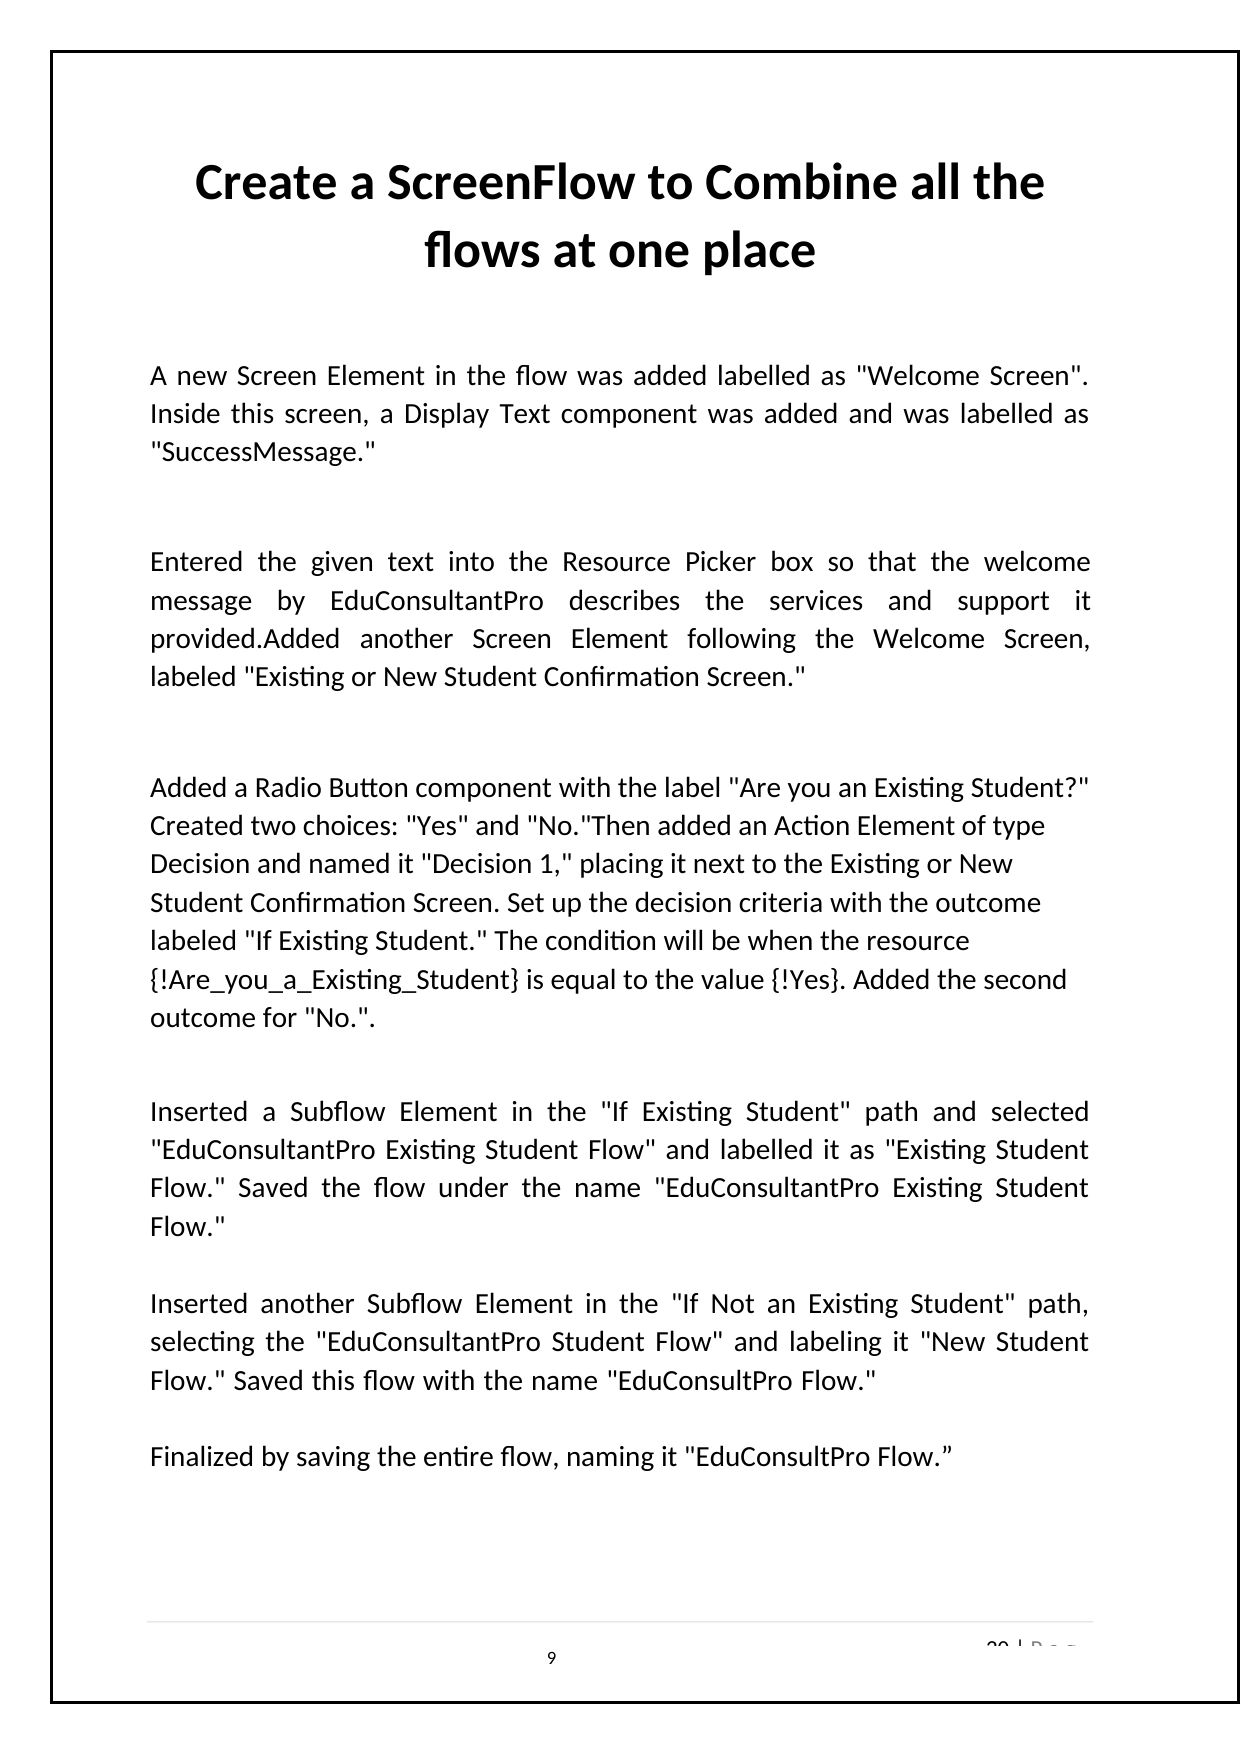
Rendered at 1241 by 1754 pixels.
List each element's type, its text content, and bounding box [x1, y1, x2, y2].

text Student Confirmation Screen. Set up the decision criteria with the outcome labeled "If Existing Student." The condition will be when the resource [150, 884, 1120, 958]
text flows at one place [154, 216, 1086, 280]
text Inserted a Subflow Element in the "If Existing Student" path and selected "EduConsultantPro Existing Student Flow" and labelled it as "Existing Student Flow." Saved the flow under the name "EduConsultantPro Existing Student Flow." [150, 1093, 1090, 1244]
text Added a Radio Button component with the label "Are you an Existing Student?" Created two choices: "Yes" and "No."Then added an Action Element of type Decision and named it "Decision 1," placing it next to the Existing or New [150, 769, 1120, 881]
text Entered the given text into the Resource Picker box so that the welcome message by EduConsultantPro describes the services and support it provided.Added another Screen Element following the Welcome Screen, labeled "Existing or New Student Confirmation Screen." [150, 543, 1091, 694]
subtitle Create a ScreenFlow to Combine all the [154, 150, 1086, 212]
text Inserted another Subflow Element in the "If Not an Existing Student" path, selecting the "EduConsultantPro Student Flow" and labeling it "New Student Flow." Saved this flow with the name "EduConsultPro Flow." [150, 1285, 1090, 1397]
text Finalized by saving the entire flow, naming it "EduConsultPro Flow.” [150, 1438, 1237, 1474]
text A new Screen Element in the flow was added labelled as "Welcome Screen". Inside this screen, a Display Text component was added and was labelled as "SuccessMessage." [150, 357, 1090, 468]
text {!Are_you_a_Existing_Student} is equal to the value {!Yes}. Added the second outcome for "No.". [150, 961, 1120, 1035]
